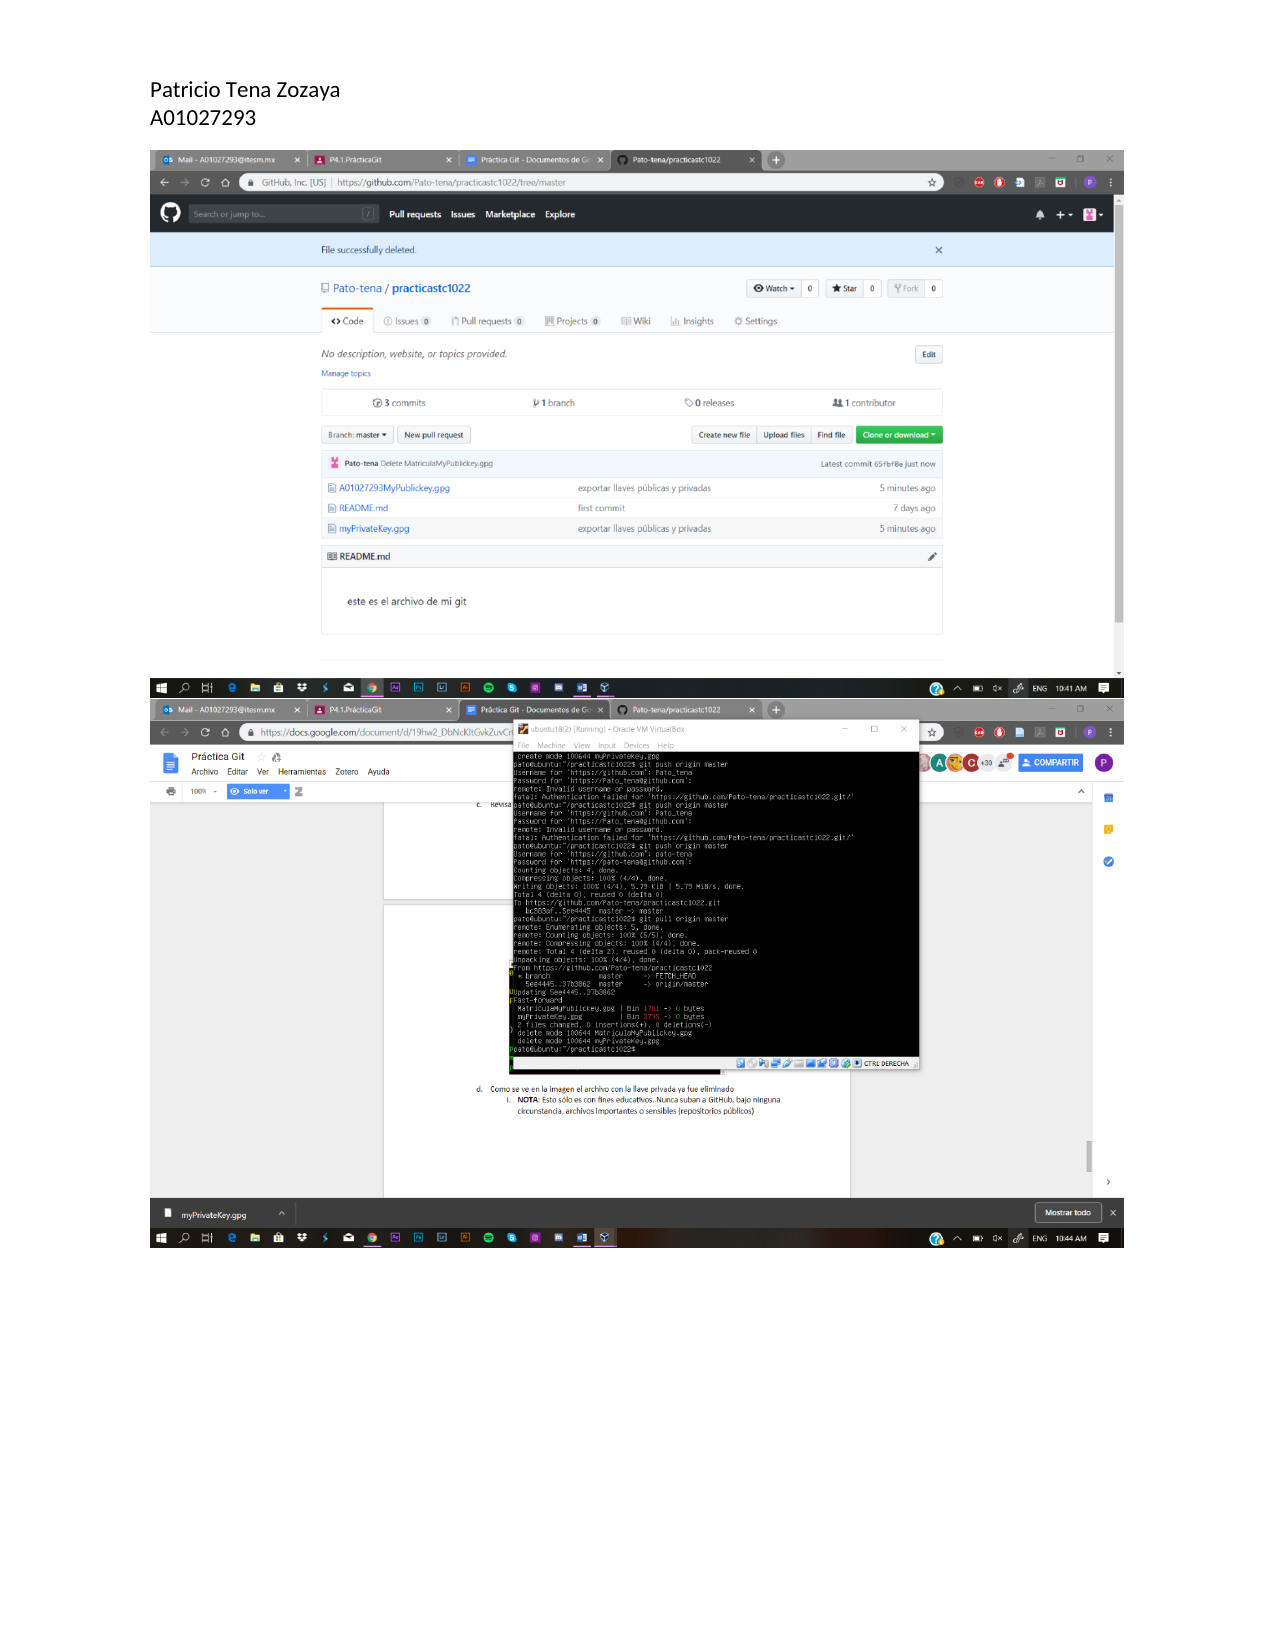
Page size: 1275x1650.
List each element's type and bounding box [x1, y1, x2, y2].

picture [150, 699, 1124, 1248]
picture [150, 150, 1124, 698]
